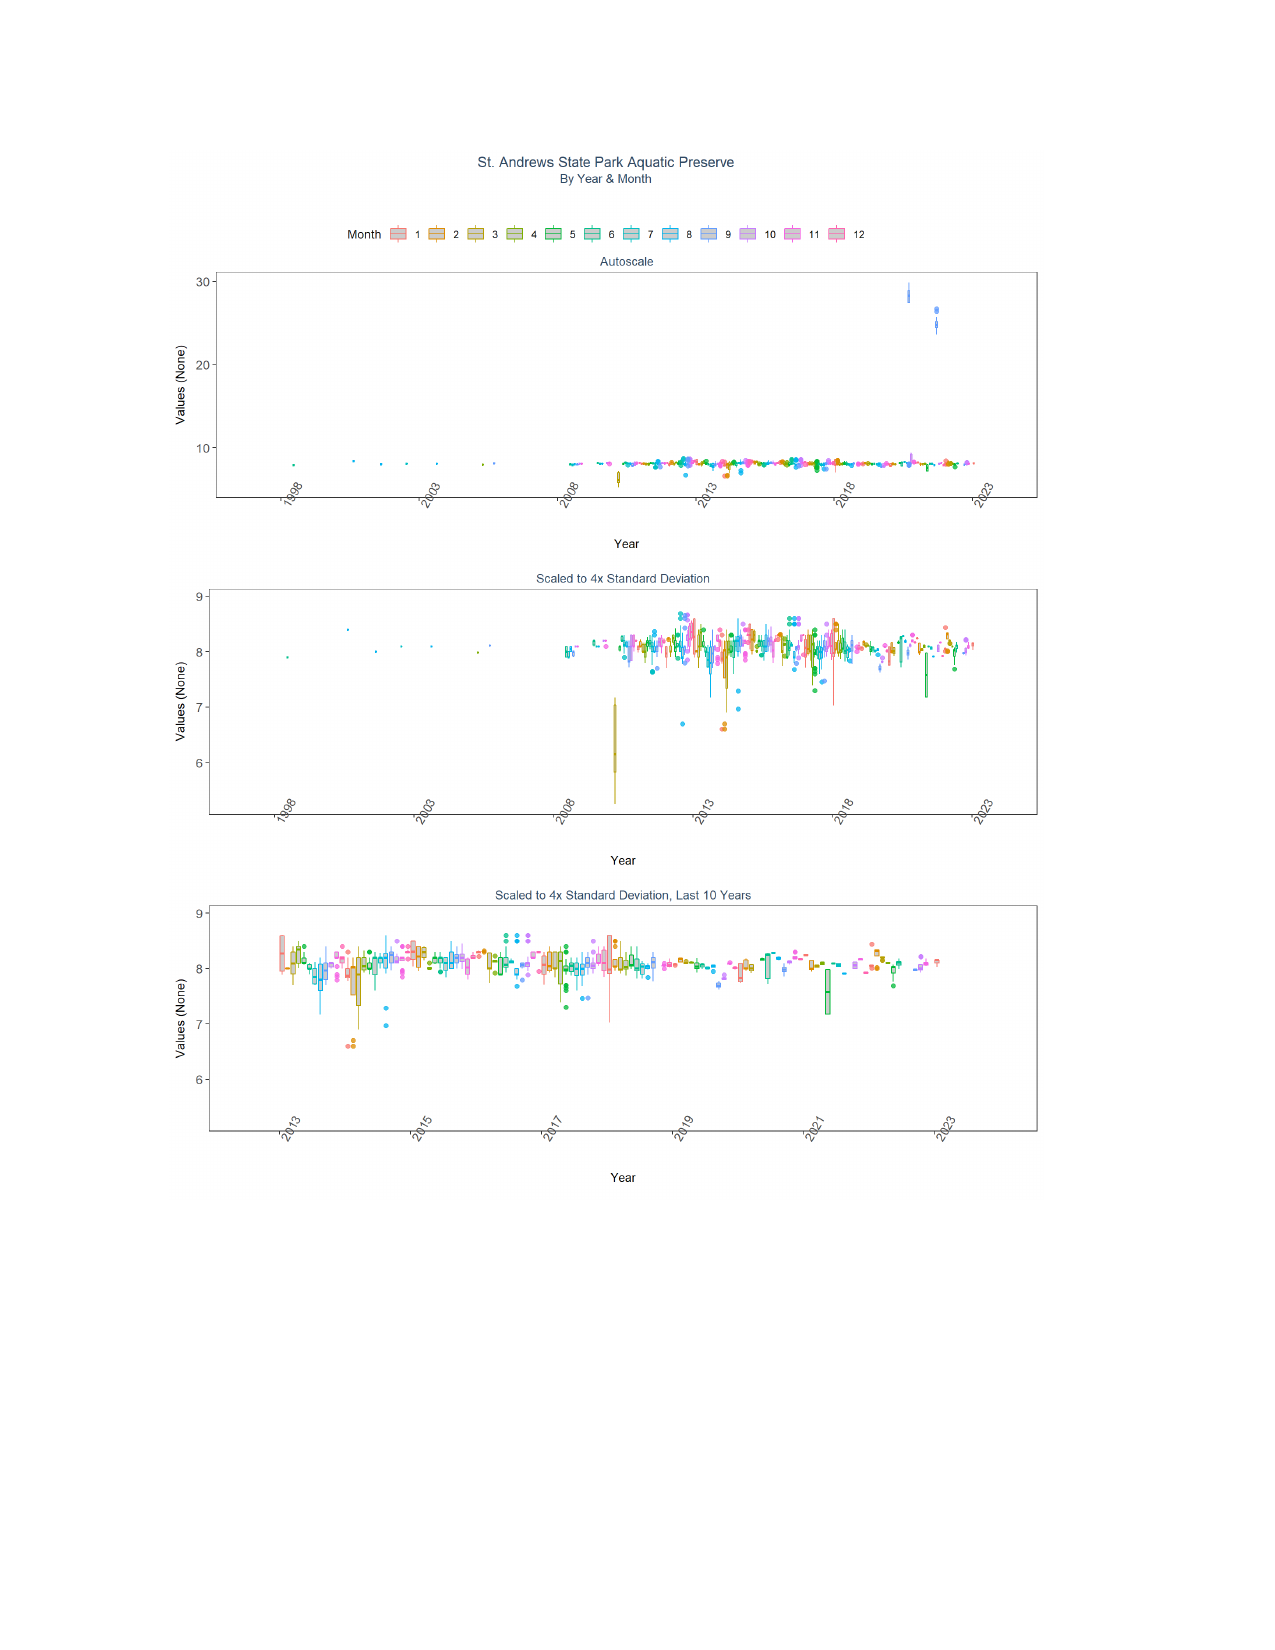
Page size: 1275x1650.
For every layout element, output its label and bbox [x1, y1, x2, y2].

picture [168, 150, 1044, 1200]
